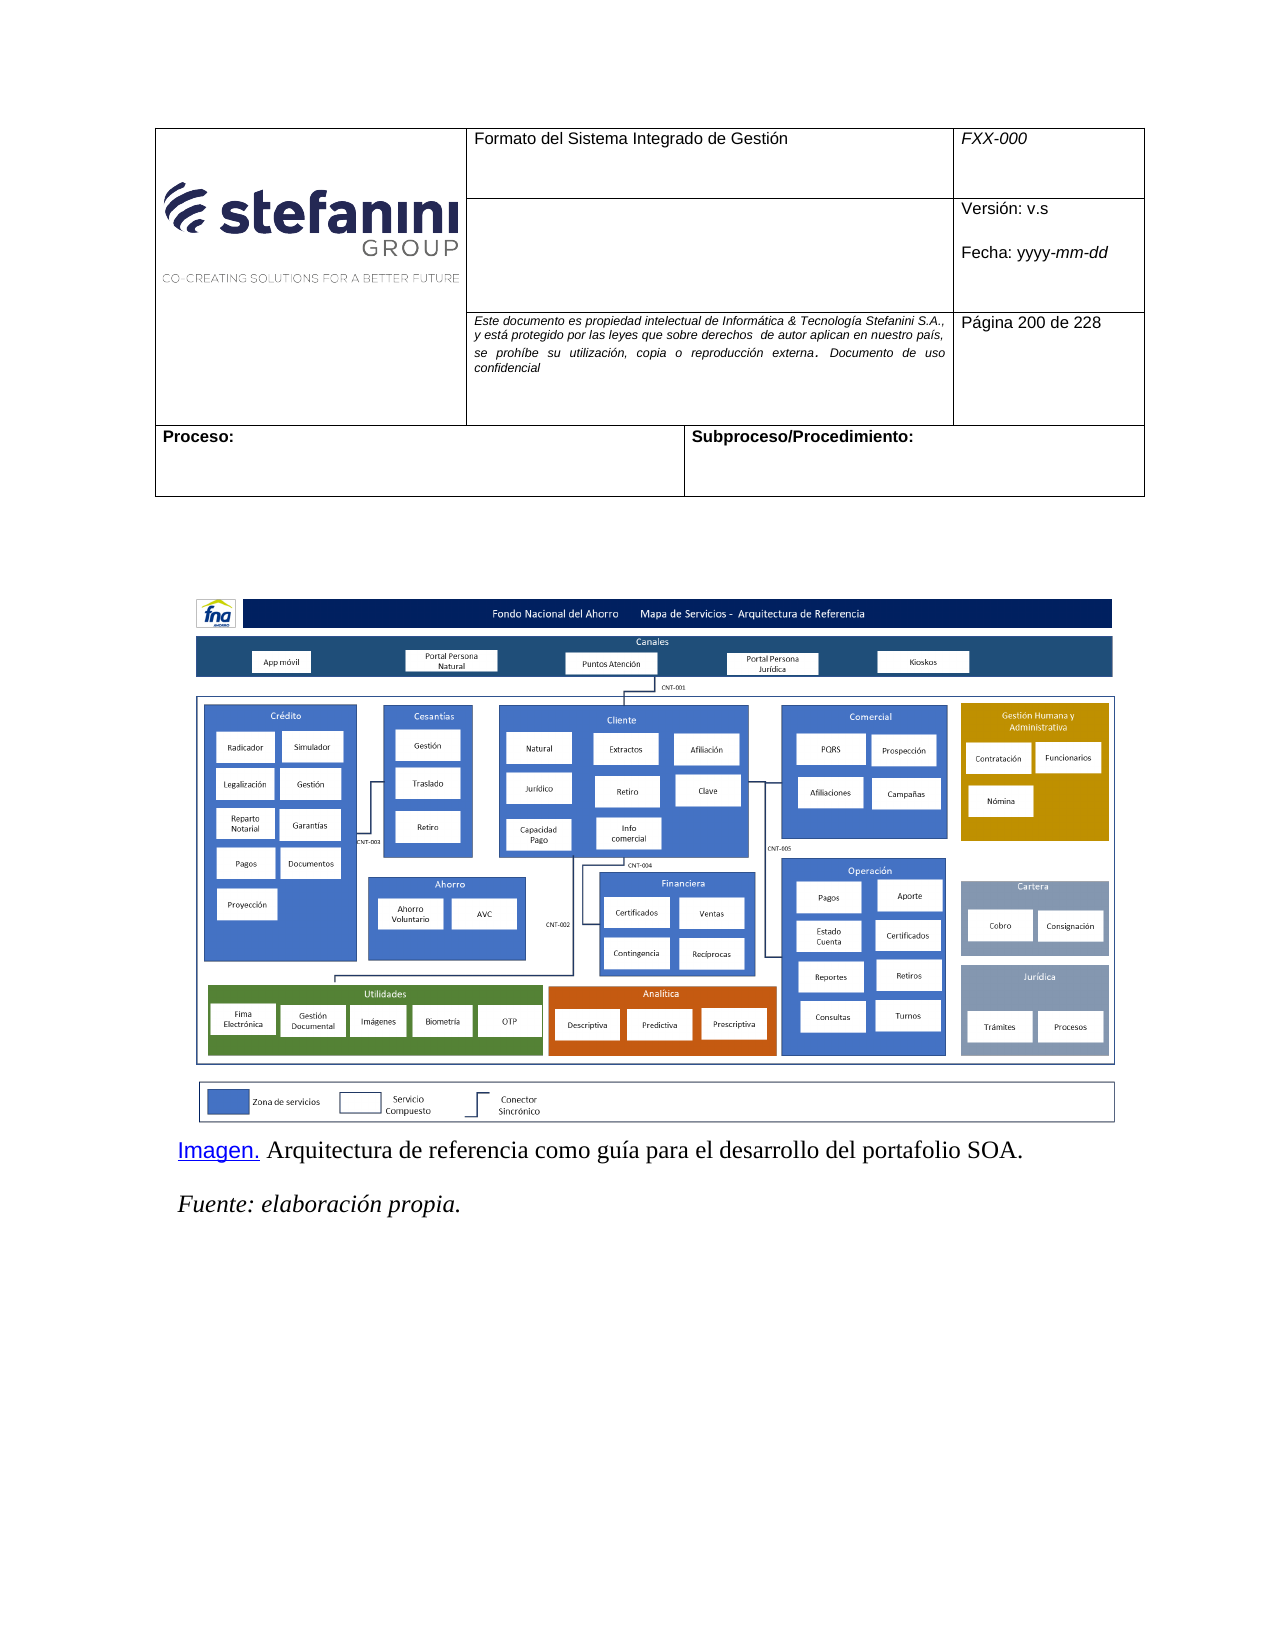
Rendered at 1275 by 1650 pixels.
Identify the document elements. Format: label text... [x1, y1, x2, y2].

picture [162, 182, 460, 286]
picture [196, 599, 1115, 1123]
text Fuente: elaboración propia. [177, 1189, 1098, 1218]
text Imagen. Arquitectura de referencia como guía para el desarrollo del portafolio SOA. [177, 1135, 1098, 1164]
